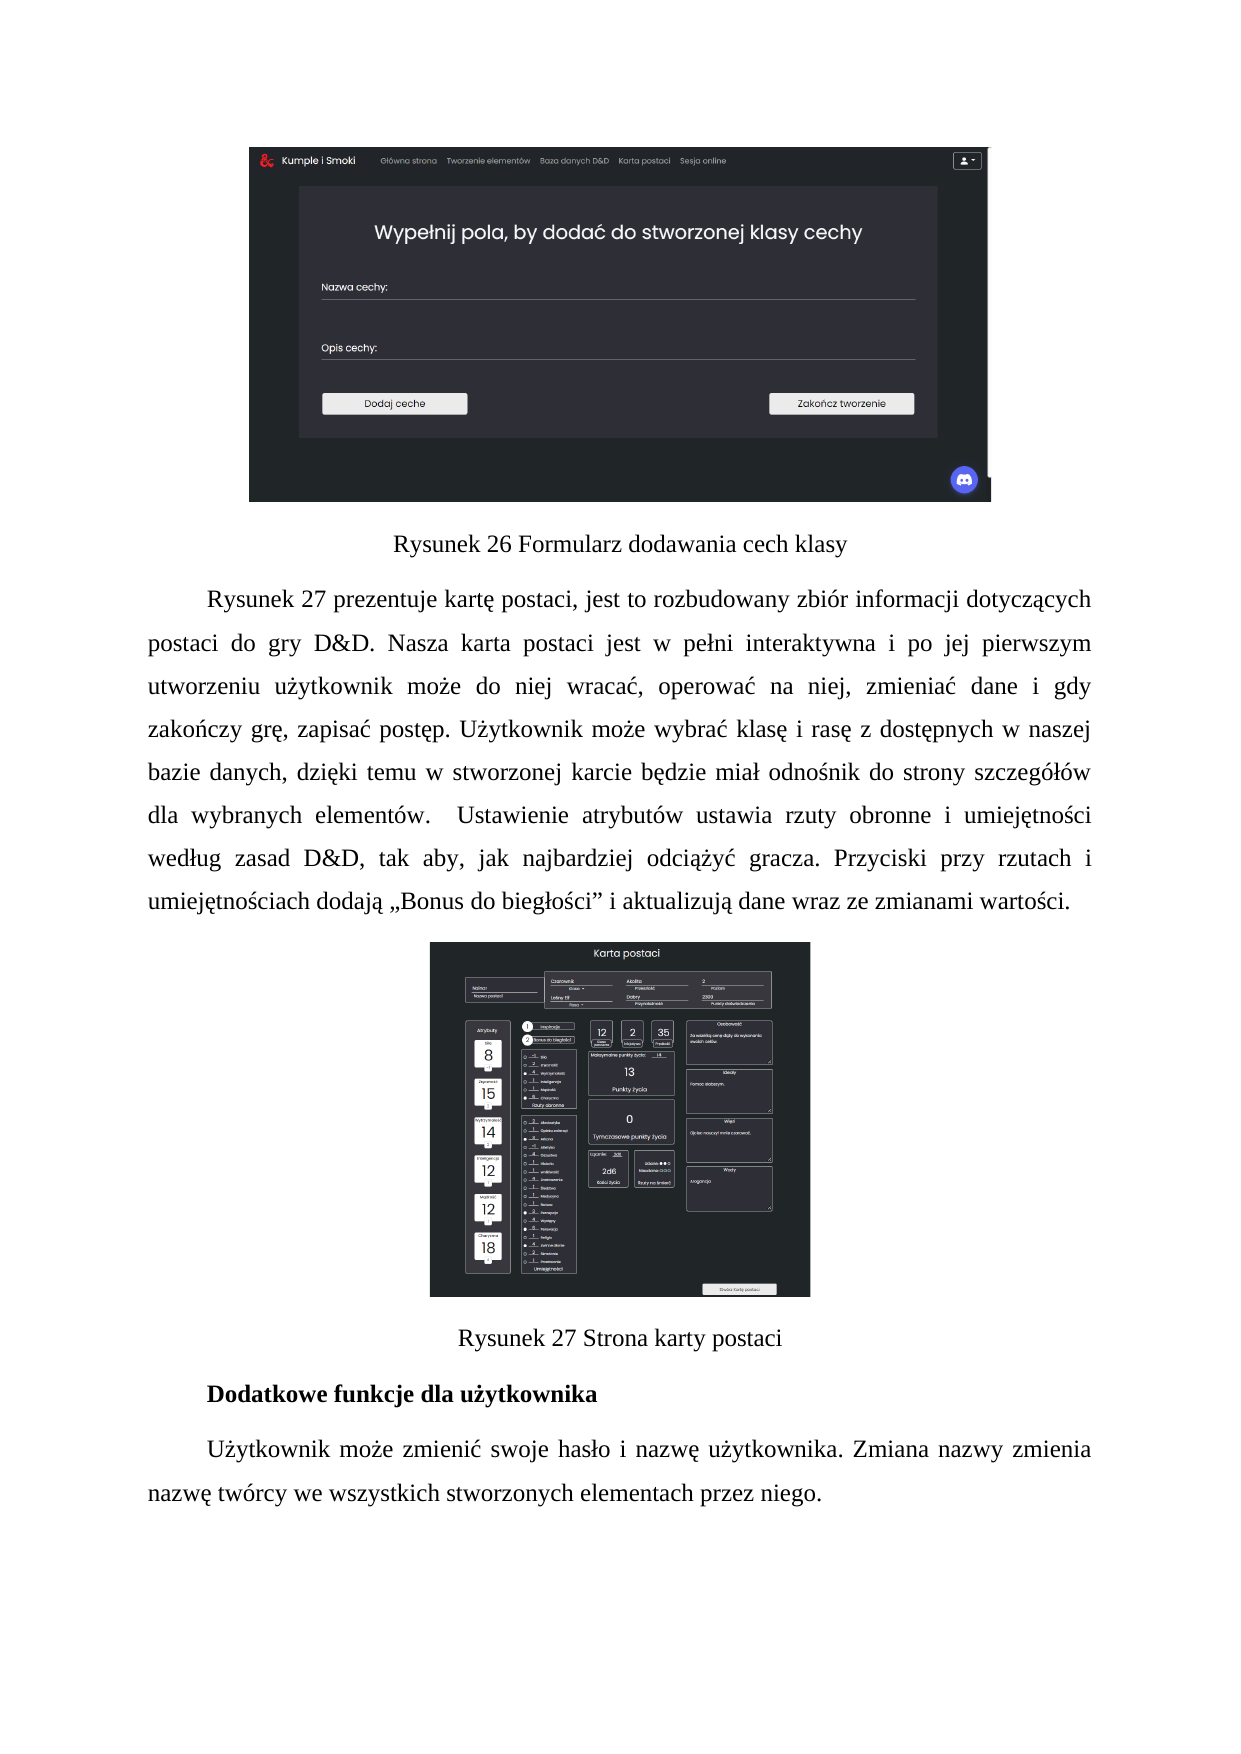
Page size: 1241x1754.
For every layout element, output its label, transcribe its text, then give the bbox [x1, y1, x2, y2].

text Rysunek 26 Formularz dodawania cech klasy [148, 529, 1093, 558]
text Rysunek 27 Strona karty postaci [148, 1323, 1093, 1352]
picture [429, 942, 811, 1297]
text Użytkownik może zmienić swoje hasło i nazwę użytkownika. Zmiana nazwy zmienia nazwę twórcy we wszystkich stworzonych elementach przez niego. [148, 1434, 1093, 1506]
text Rysunek 27 prezentuje kartę postaci, jest to rozbudowany zbiór informacji dotyczących postaci do gry D&D. Nasza karta postaci jest w pełni interaktywna i po jej pierwszym utworzeniu użytkownik może do niej wracać, operować na niej, zmieniać dane i gdy zakończy grę, zapisać postęp. Użytkownik może wybrać klasę i rasę z dostępnych w naszej bazie danych, dzięki temu w stworzonej karcie będzie miał odnośnik do strony szczegółów dla wybranych elementów. Ustawienie atrybutów ustawia rzuty obronne i umiejętności według zasad D&D, tak aby, jak najbardziej odciążyć gracza. Przyciski przy rzutach i umiejętnościach dodają „Bonus do biegłości” i aktualizują dane wraz ze zmianami wartości. [148, 584, 1093, 915]
text Dodatkowe funkcje dla użytkownika [148, 1379, 1093, 1408]
picture [249, 147, 992, 502]
